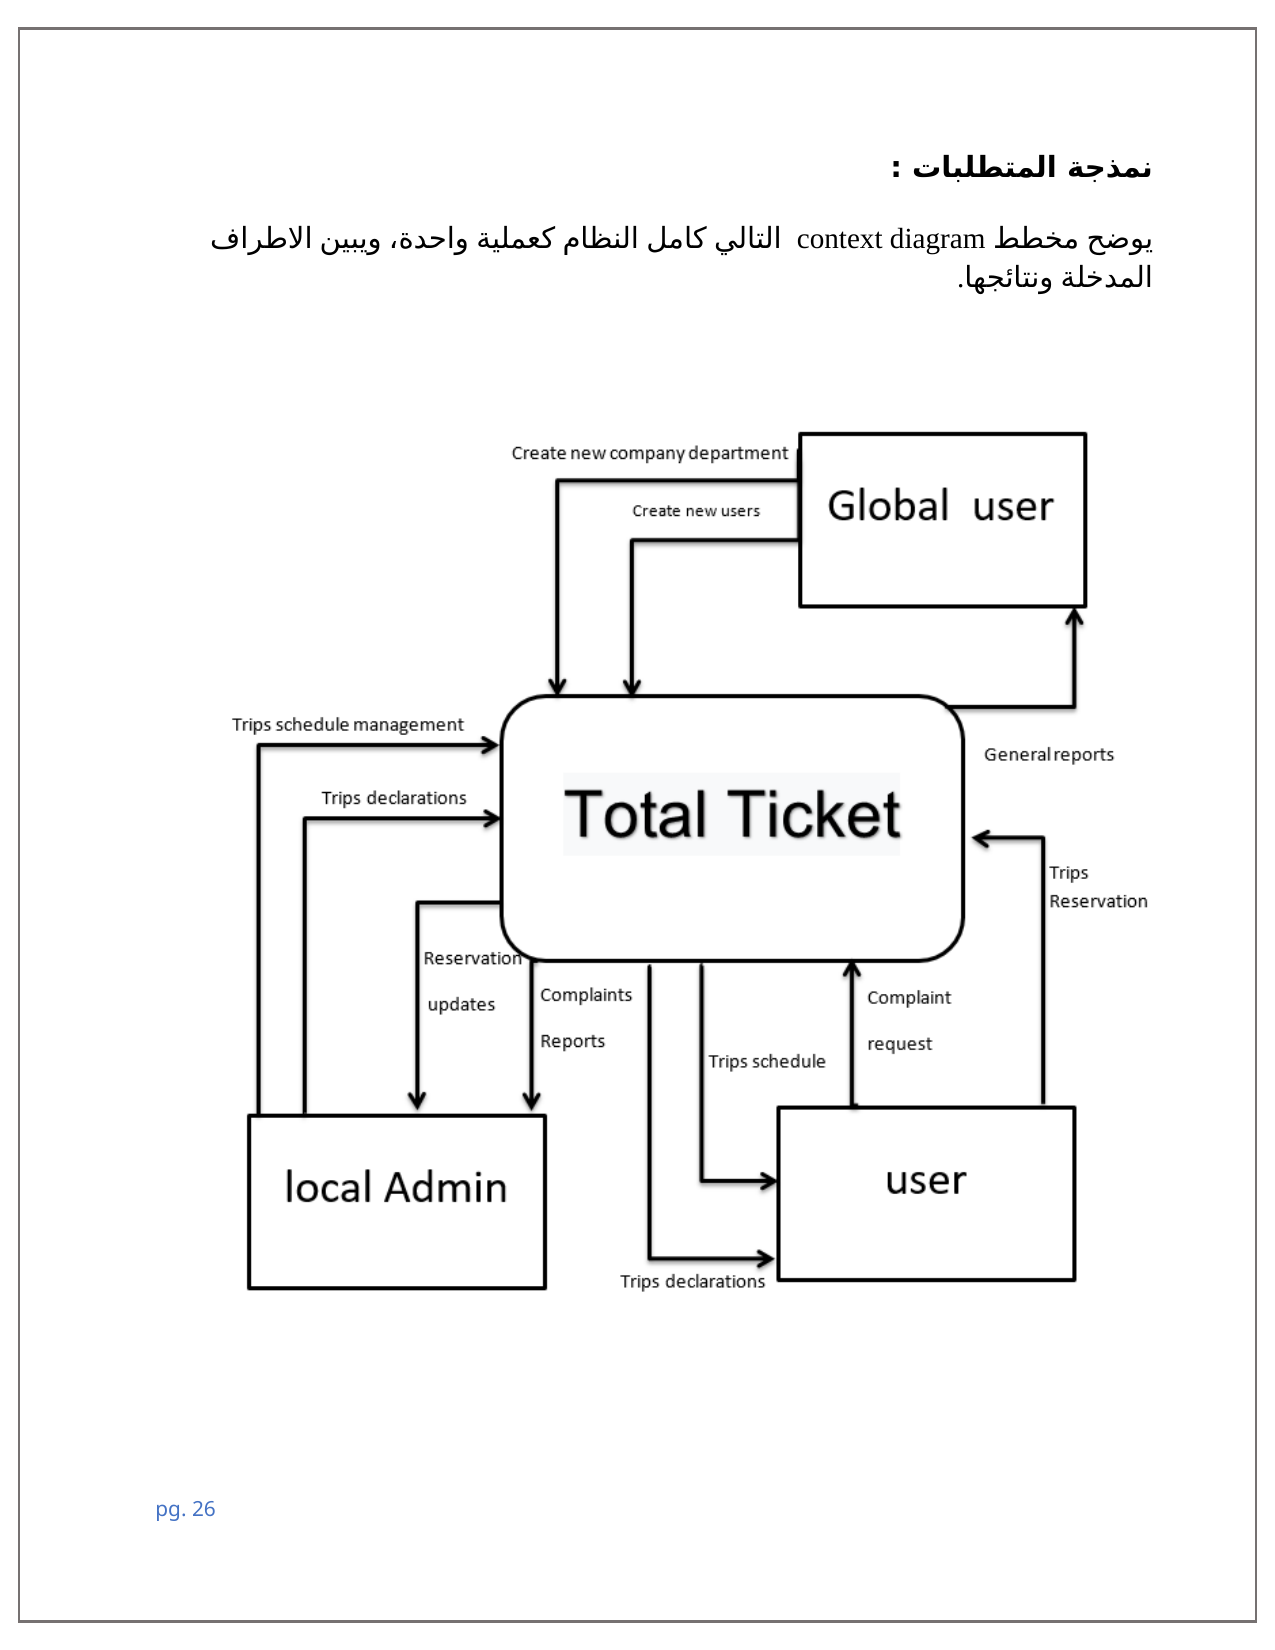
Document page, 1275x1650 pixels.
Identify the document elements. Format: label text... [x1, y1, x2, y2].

picture [178, 372, 1153, 1376]
list نمذجة المتطلبات : [150, 150, 1153, 184]
list يوضح مخطط context diagram التالي كامل النظام كعملية واحدة، ويبين الاطراف المدخلة ونتائجها. [150, 221, 1153, 293]
